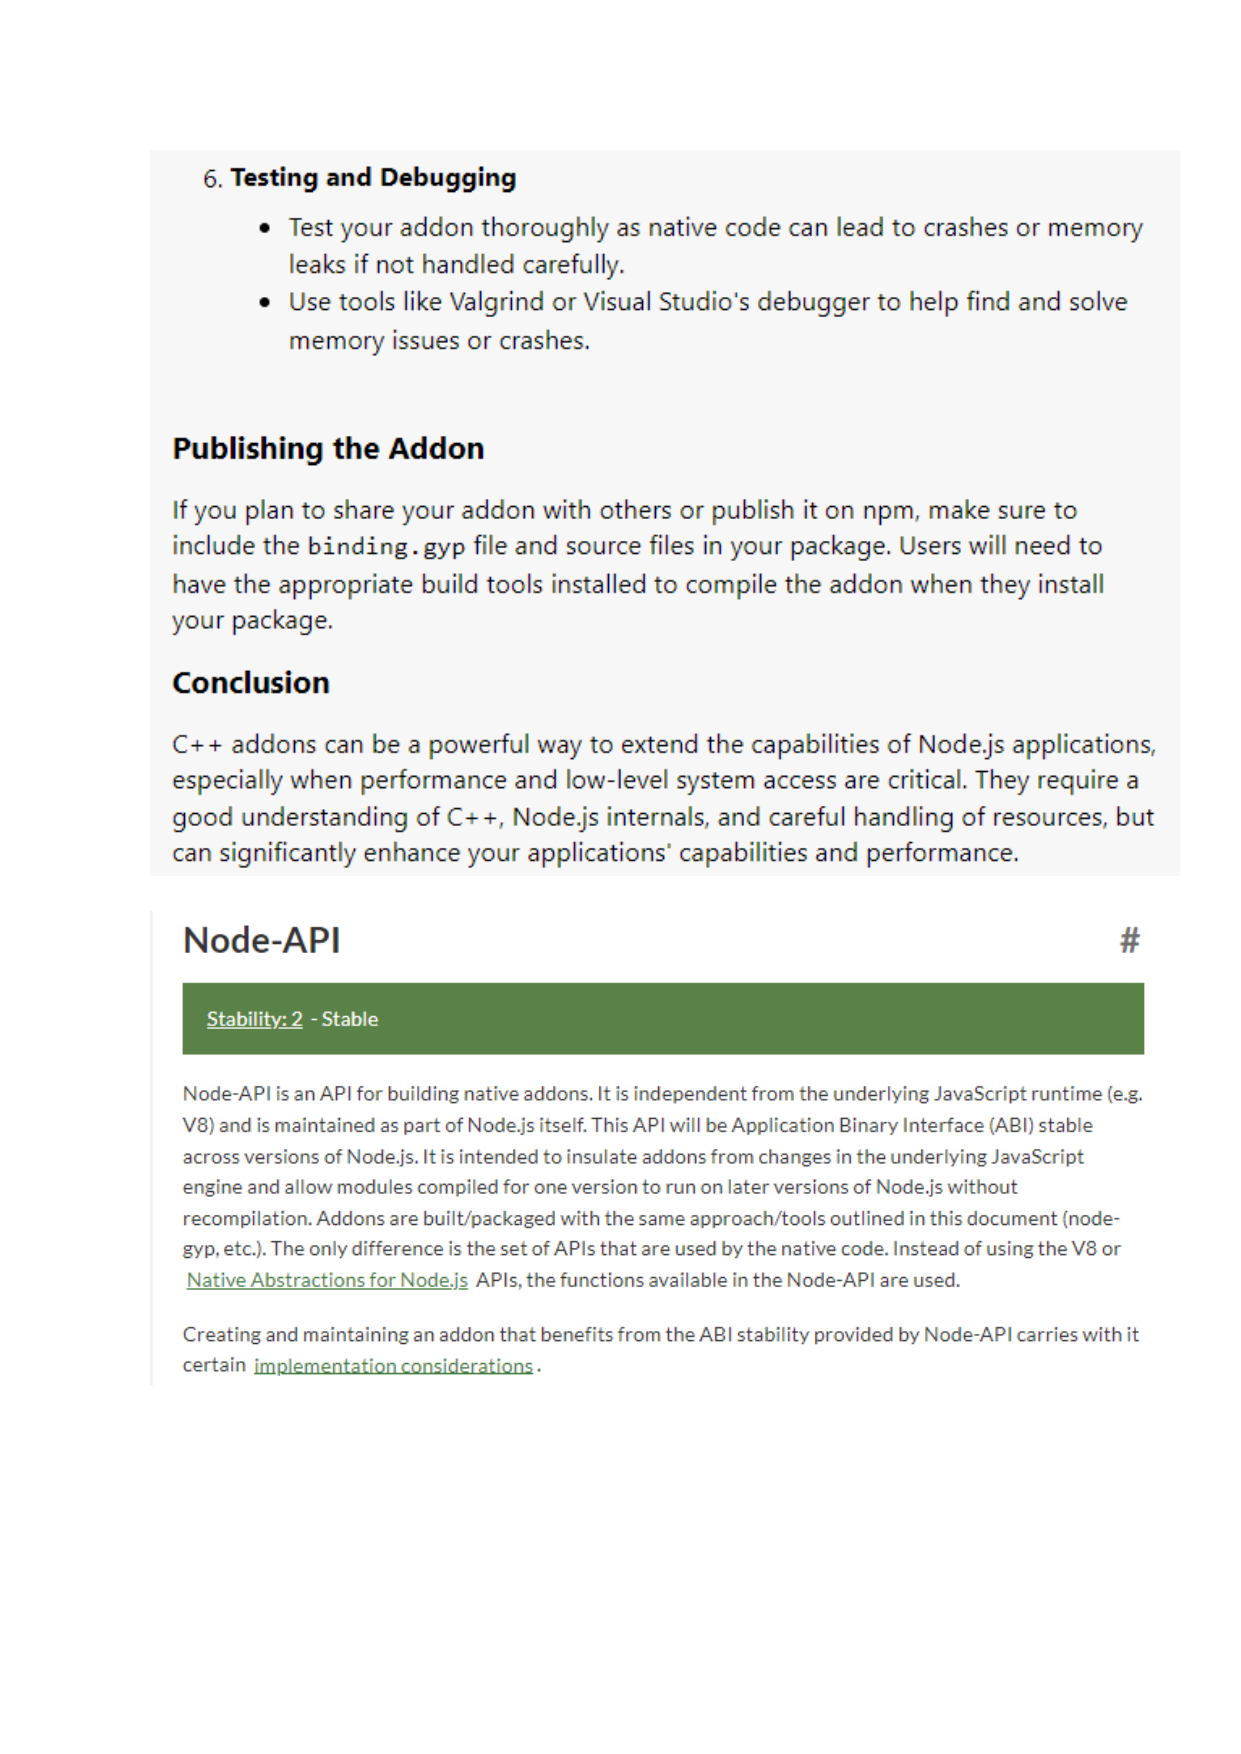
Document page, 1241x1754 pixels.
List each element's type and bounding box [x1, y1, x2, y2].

picture [150, 150, 1181, 876]
picture [150, 911, 1186, 1386]
